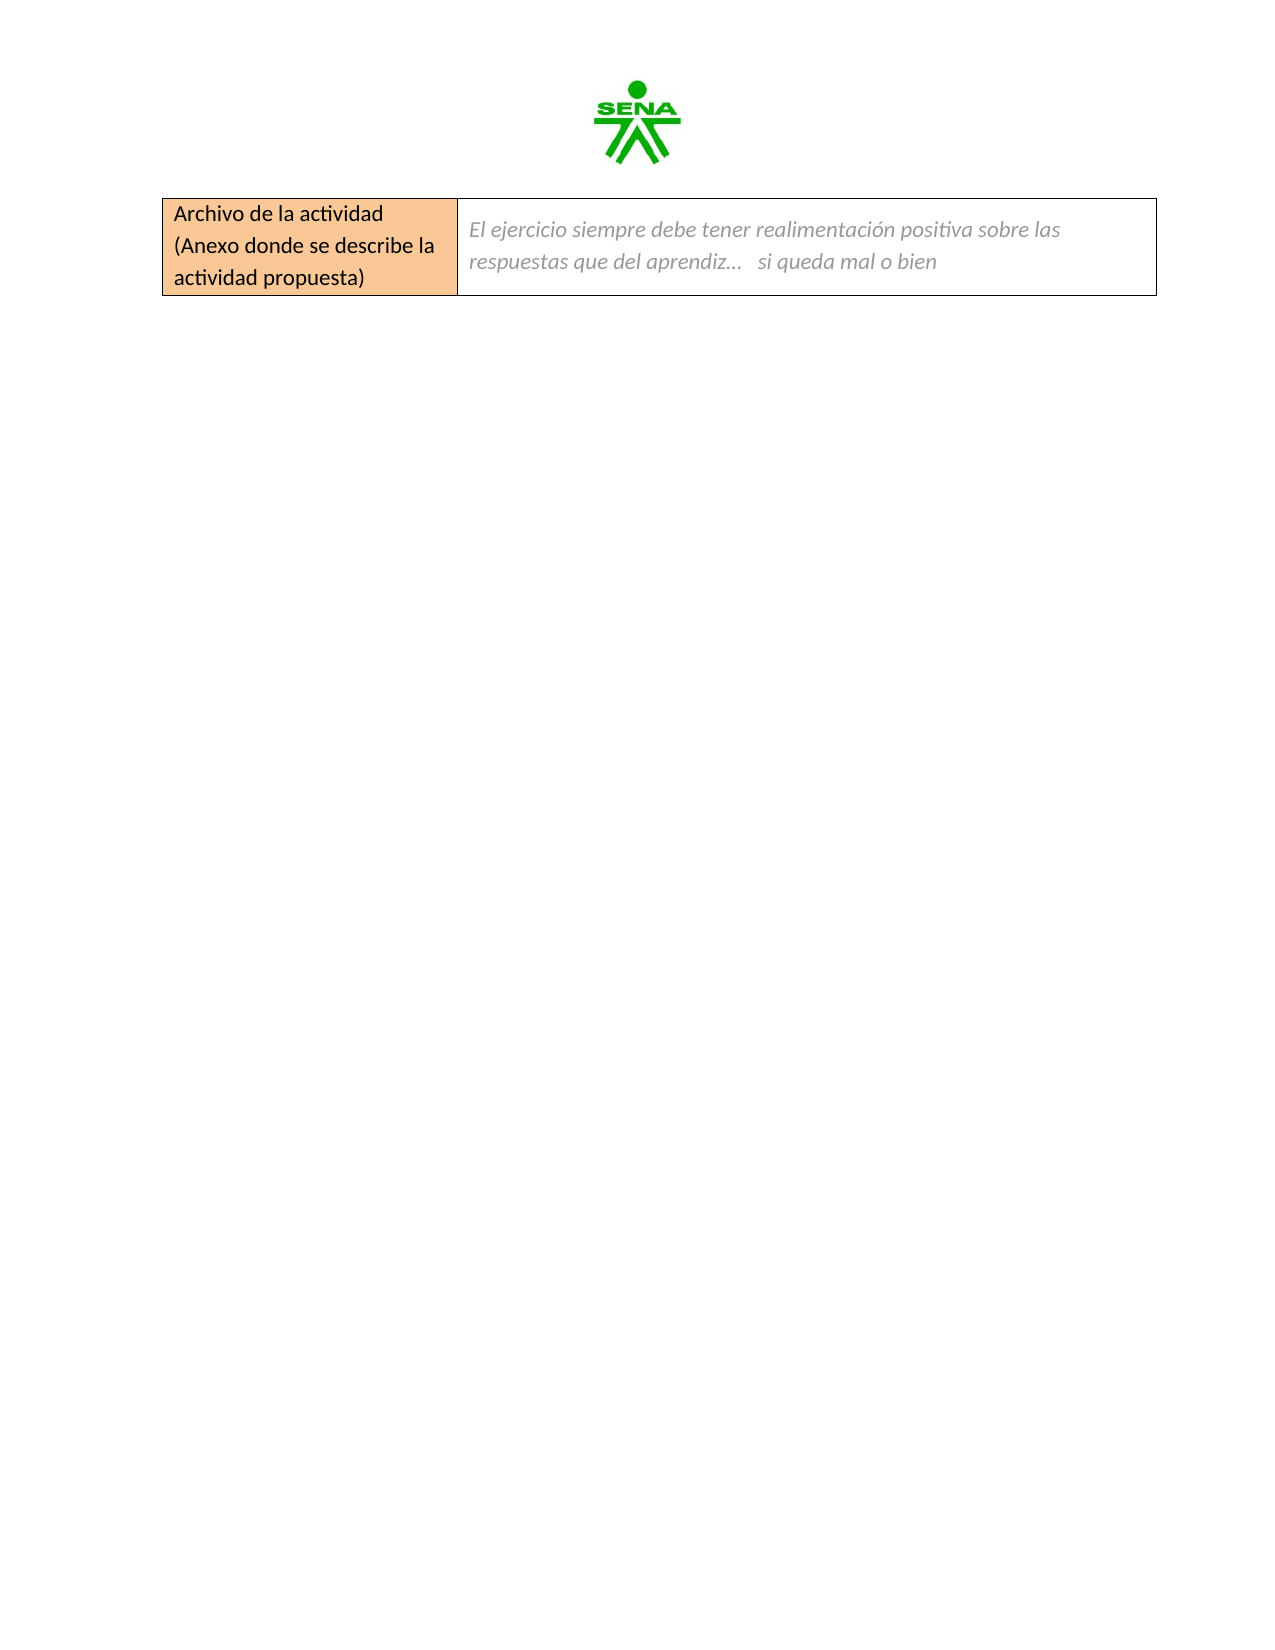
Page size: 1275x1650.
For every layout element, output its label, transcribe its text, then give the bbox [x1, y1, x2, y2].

table_cell El ejercicio siempre debe tener realimentación positiva sobre las respuestas que del aprendiz… si queda mal o bien [458, 199, 1156, 295]
table_cell Archivo de la actividad (Anexo donde se describe la actividad propuesta) [163, 199, 457, 295]
picture [588, 75, 687, 172]
